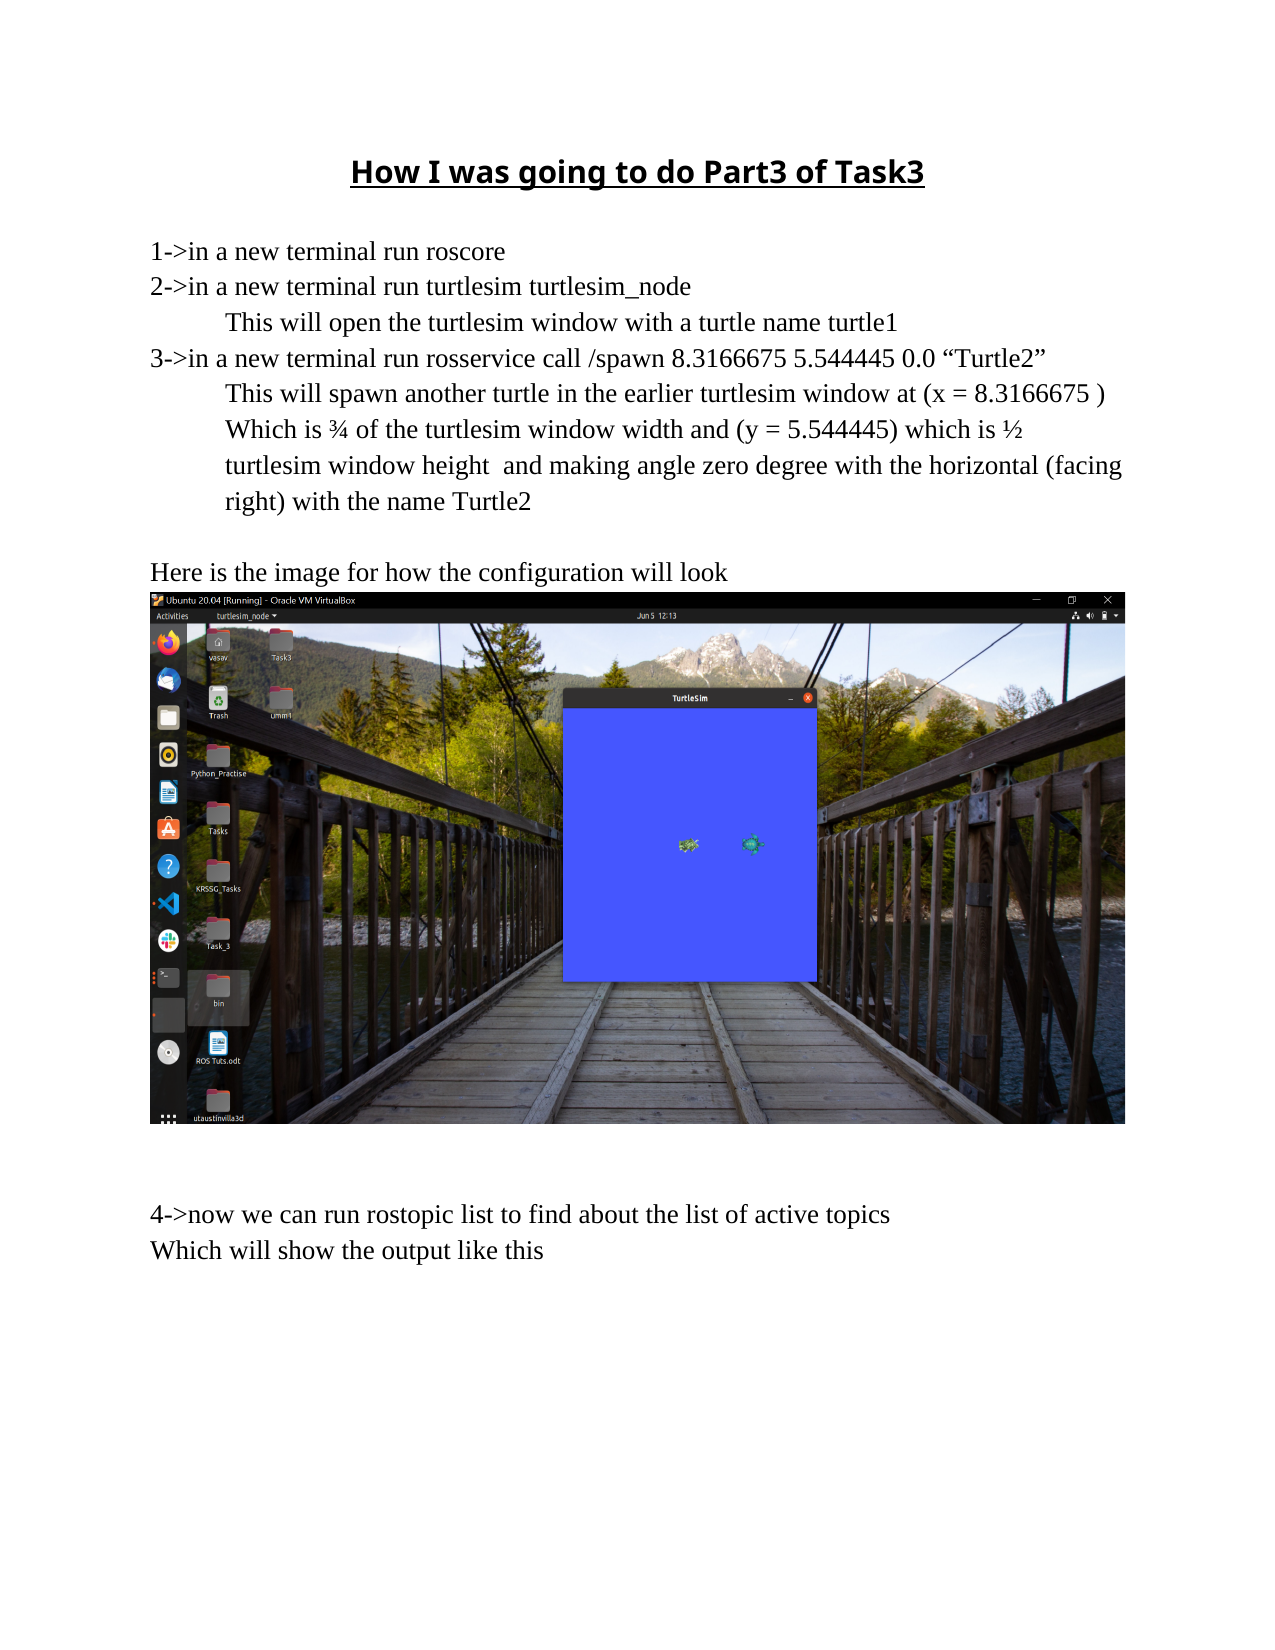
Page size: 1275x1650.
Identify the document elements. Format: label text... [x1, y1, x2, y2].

text 4->now we can run rostopic list to find about the list of active topics [150, 1198, 1125, 1230]
text This will open the turtlesim window with a turtle name turtle1 [150, 306, 1125, 337]
text 3->in a new terminal run rosservice call /spawn 8.3166675 5.544445 0.0 “Turtle2” [150, 342, 1125, 373]
text right) with the name Turtle2 [150, 485, 1125, 516]
text How I was going to do Part3 of Task3 [150, 150, 1125, 193]
text This will spawn another turtle in the earlier turtlesim window at (x = 8.3166675 ) [150, 378, 1125, 409]
text Here is the image for how the configuration will look [150, 556, 1125, 587]
text Which is ¾ of the turtlesim window width and (y = 5.544445) which is ½ [150, 413, 1125, 444]
text 1->in a new terminal run roscore [150, 235, 1125, 266]
text Which will show the output like this [150, 1234, 1125, 1265]
text 2->in a new terminal run turtlesim turtlesim_node [150, 270, 1125, 302]
picture [150, 592, 1125, 1124]
text turtlesim window height and making angle zero degree with the horizontal (facing [150, 449, 1125, 480]
